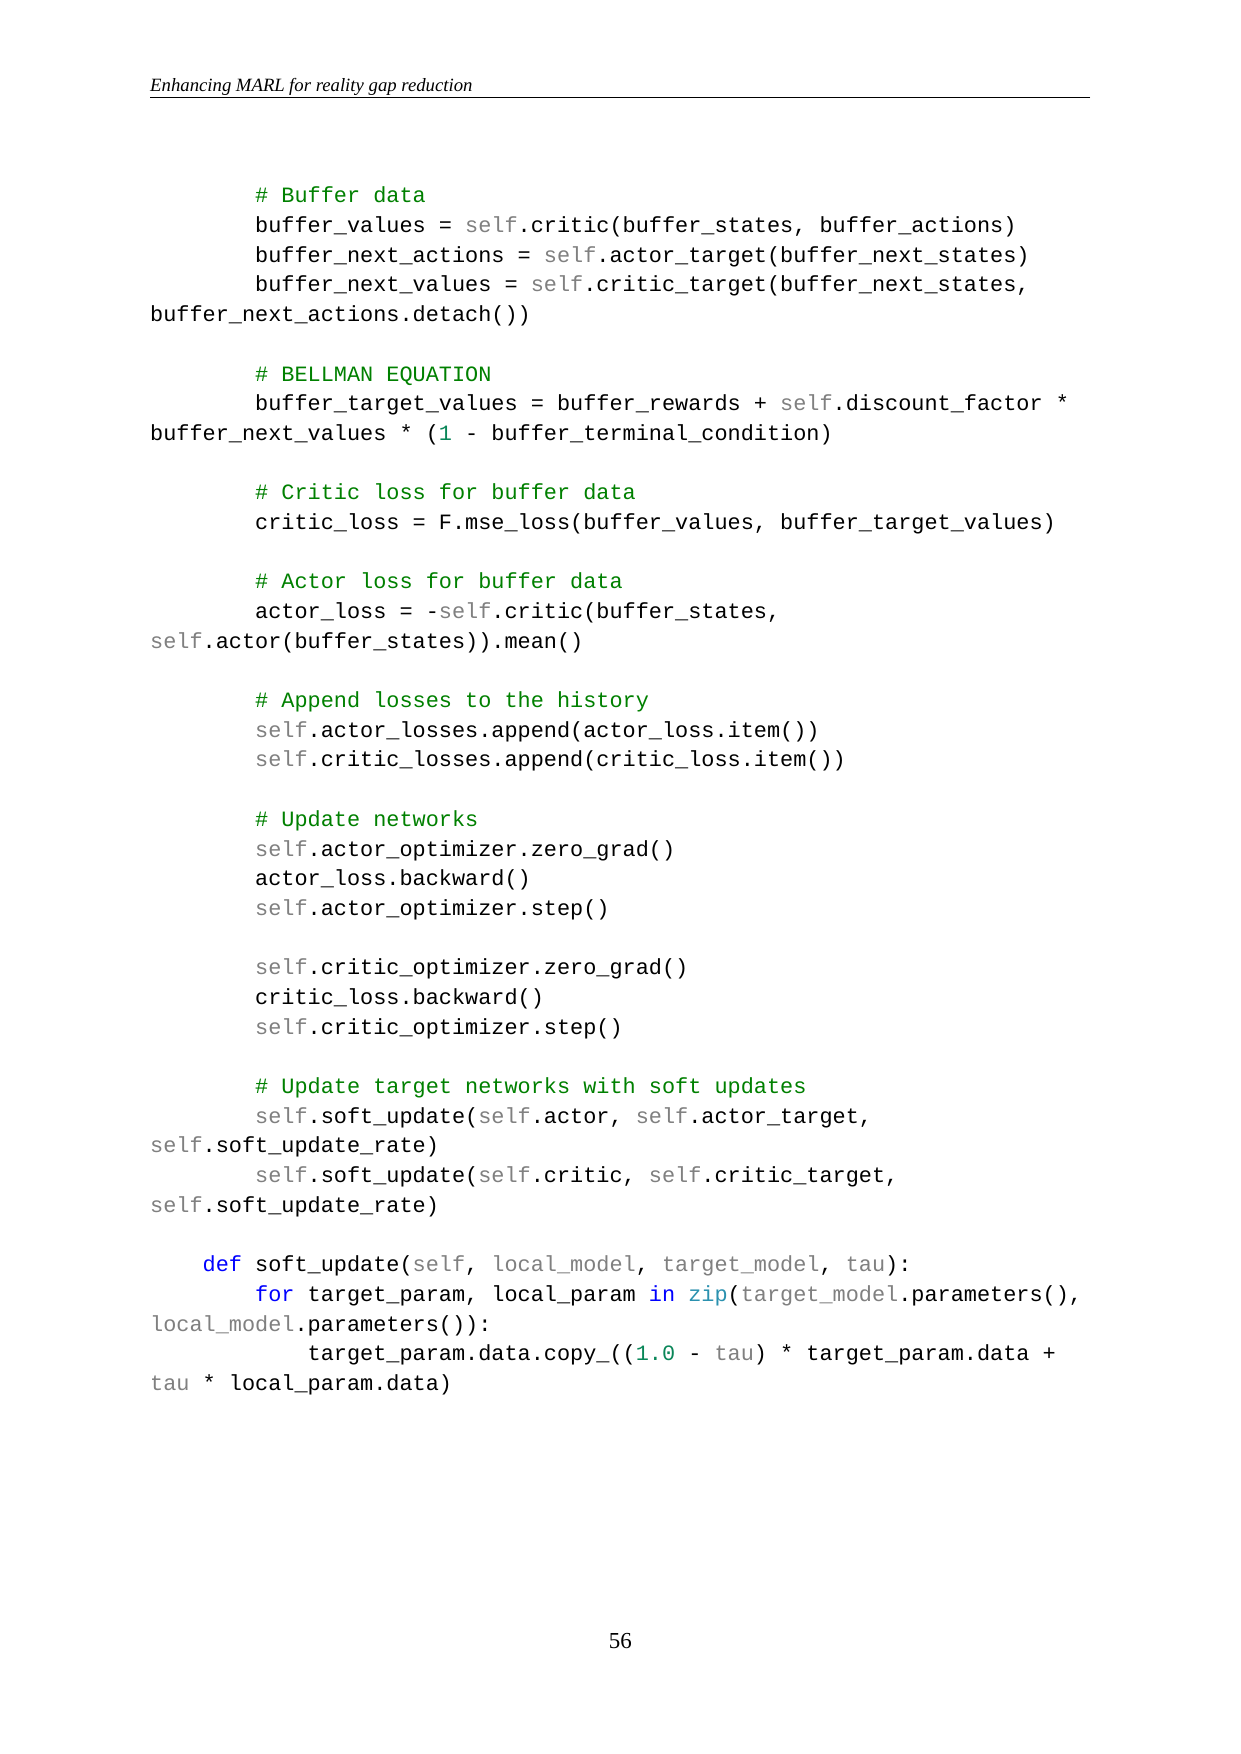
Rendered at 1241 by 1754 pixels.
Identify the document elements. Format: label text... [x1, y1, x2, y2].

text # BELLMAN EQUATION [150, 358, 1090, 387]
text def soft_update(self, local_model, target_model, tau): [150, 1248, 1090, 1278]
text # Append losses to the history [150, 684, 1090, 714]
text self.actor_optimizer.step() [150, 892, 1090, 922]
text # Update target networks with soft updates [150, 1070, 1090, 1100]
text self.critic_optimizer.zero_grad() [150, 952, 1090, 981]
text buffer_next_values = self.critic_target(buffer_next_states, buffer_next_actions.detach()) [150, 269, 1090, 328]
text self.soft_update(self.critic, self.critic_target, self.soft_update_rate) [150, 1159, 1090, 1219]
text buffer_values = self.critic(buffer_states, buffer_actions) [150, 209, 1090, 239]
text for target_param, local_param in zip(target_model.parameters(), local_model.parameters()): [150, 1278, 1090, 1337]
text buffer_next_actions = self.actor_target(buffer_next_states) [150, 239, 1090, 269]
text self.actor_losses.append(actor_loss.item()) [150, 714, 1090, 744]
text self.soft_update(self.actor, self.actor_target, self.soft_update_rate) [150, 1100, 1090, 1159]
text critic_loss.backward() [150, 981, 1090, 1011]
text # Update networks [150, 803, 1090, 833]
text target_param.data.copy_((1.0 - tau) * target_param.data + tau * local_param.data) [150, 1337, 1090, 1397]
text actor_loss.backward() [150, 862, 1090, 892]
text critic_loss = F.mse_loss(buffer_values, buffer_target_values) [150, 506, 1090, 536]
text # Actor loss for buffer data [150, 566, 1090, 595]
text self.critic_optimizer.step() [150, 1011, 1090, 1041]
text self.actor_optimizer.zero_grad() [150, 833, 1090, 862]
text buffer_target_values = buffer_rewards + self.discount_factor * buffer_next_values * (1 - buffer_terminal_condition) [150, 387, 1090, 447]
text actor_loss = -self.critic(buffer_states, self.actor(buffer_states)).mean() [150, 595, 1090, 655]
text # Critic loss for buffer data [150, 477, 1090, 506]
text # Buffer data [150, 180, 1090, 209]
text self.critic_losses.append(critic_loss.item()) [150, 744, 1090, 773]
